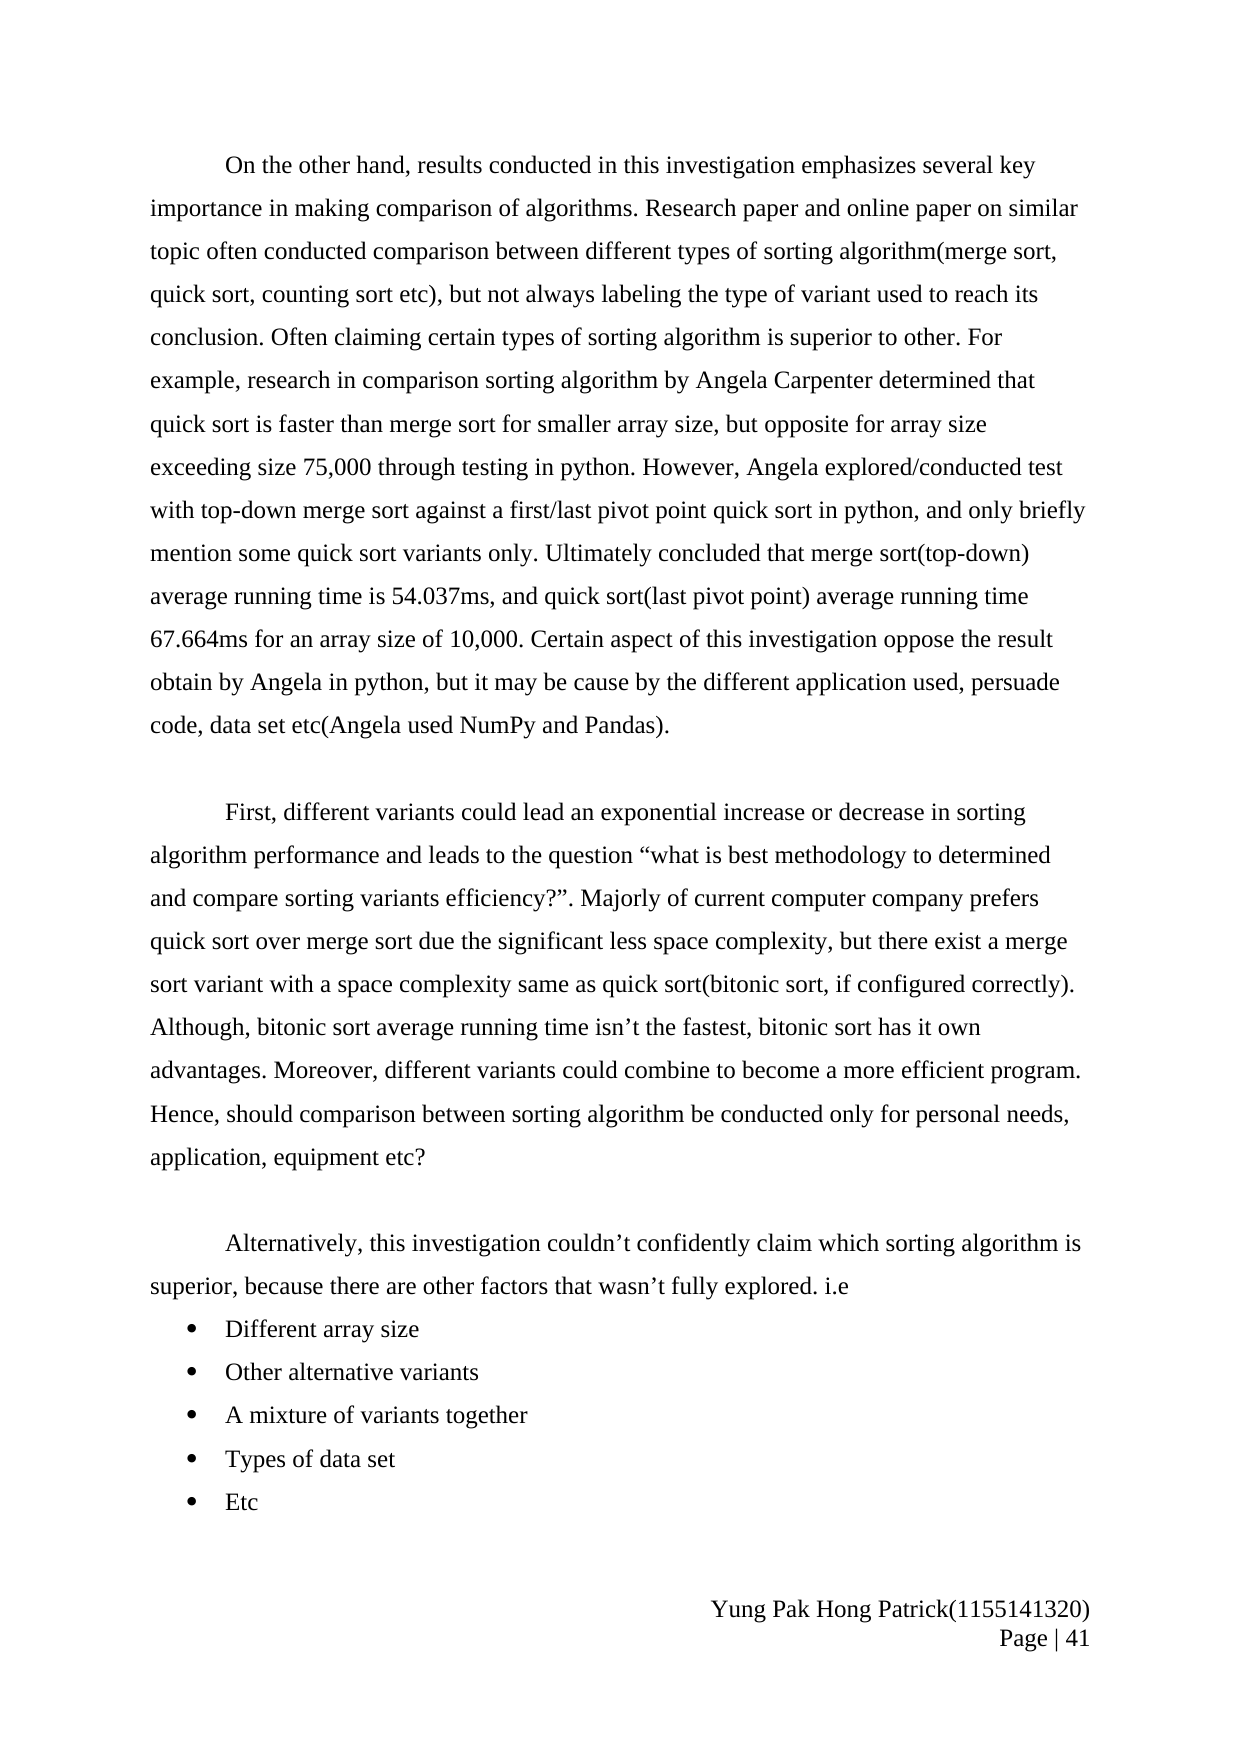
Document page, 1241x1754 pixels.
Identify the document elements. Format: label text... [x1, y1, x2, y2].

list Different array size [187, 1314, 1090, 1343]
text First, different variants could lead an exponential increase or decrease in sorting algorithm performance and leads to the question “what is best methodology to determined and compare sorting variants efficiency?”. Majorly of current computer company prefers quick sort over merge sort due the significant less space complexity, but there exist a merge sort variant with a space complexity same as quick sort(bitonic sort, if configured correctly). Although, bitonic sort average running time isn’t the fastest, bitonic sort has it own advantages. Moreover, different variants could combine to become a more efficient program. Hence, should comparison between sorting algorithm be conducted only for personal needs, application, equipment etc? [150, 797, 1090, 1171]
list A mixture of variants together [187, 1401, 1090, 1429]
text Alternatively, this investigation couldn’t confidently claim which sorting algorithm is superior, because there are other factors that wasn’t fully explored. i.e [150, 1228, 1090, 1300]
list Etc [187, 1487, 1090, 1516]
text On the other hand, results conducted in this investigation emphasizes several key importance in making comparison of algorithms. Research paper and online paper on similar topic often conducted comparison between different types of sorting algorithm(merge sort, quick sort, counting sort etc), but not always labeling the type of variant used to reach its conclusion. Often claiming certain types of sorting algorithm is superior to other. For example, research in comparison sorting algorithm by Angela Carpenter determined that quick sort is faster than merge sort for smaller array size, but opposite for array size exceeding size 75,000 through testing in python. However, Angela explored/conducted test with top-down merge sort against a first/last pivot point quick sort in python, and only briefly mention some quick sort variants only. Ultimately concluded that merge sort(top-down) average running time is 54.037ms, and quick sort(last pivot point) average running time 67.664ms for an array size of 10,000. Certain aspect of this investigation oppose the result obtain by Angela in python, but it may be cause by the different application used, persuade code, data set etc(Angela used NumPy and Pandas). [150, 150, 1090, 739]
list Other alternative variants [187, 1357, 1090, 1386]
list Types of data set [187, 1444, 1090, 1472]
